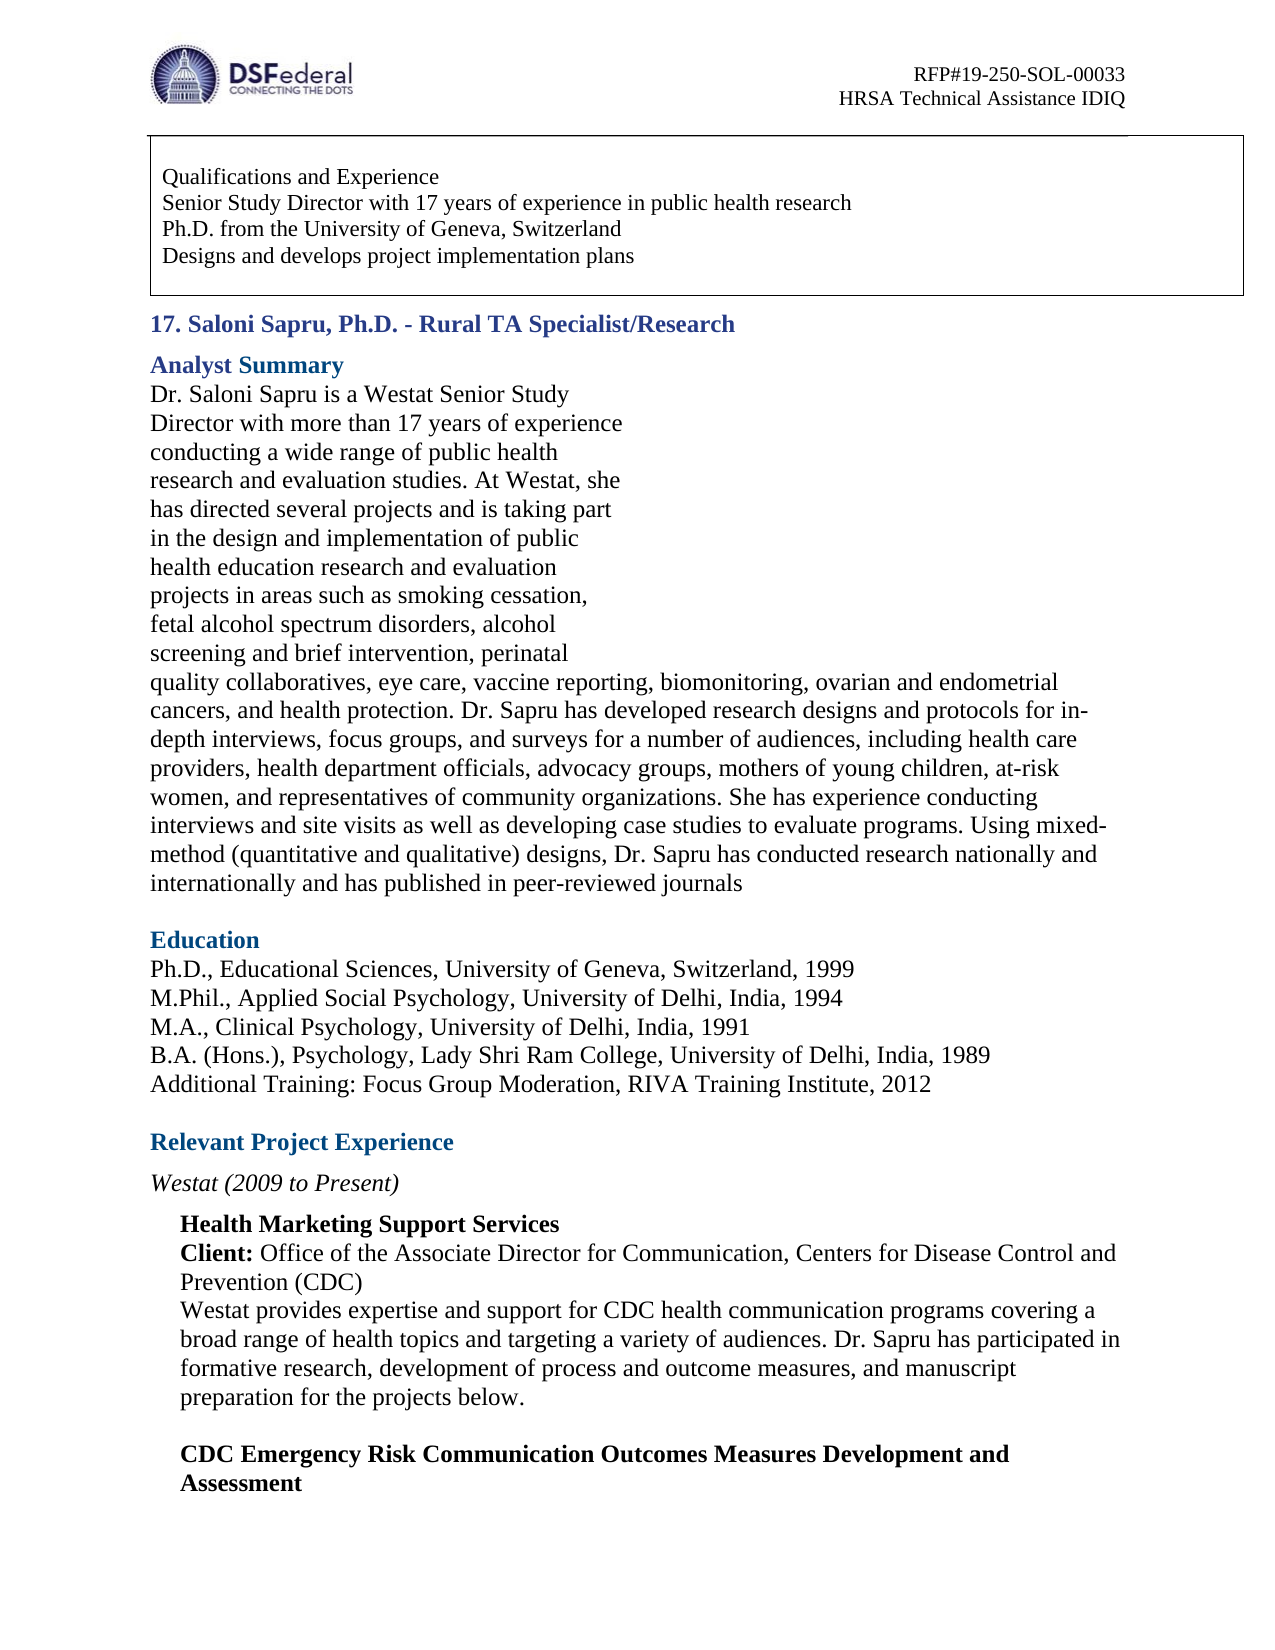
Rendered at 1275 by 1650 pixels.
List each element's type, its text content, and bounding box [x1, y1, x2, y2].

text B.A. (Hons.), Psychology, Lady Shri Ram College, University of Delhi, India, 1989 Additional Training: Focus Group Moderation, RIVA Training Institute, 2012 [150, 1041, 993, 1098]
text quality collaboratives, eye care, vaccine reporting, biomonitoring, ovarian and endometrial cancers, and health protection. Dr. Sapru has developed research designs and protocols for in- depth interviews, focus groups, and surveys for a number of audiences, including health care providers, health department officials, advocacy groups, mothers of young children, at-risk women, and representatives of community organizations. She has experience conducting interviews and site visits as well as developing case studies to evaluate programs. Using mixed- method (quantitative and qualitative) designs, Dr. Sapru has conducted research nationally and internationally and has published in peer-reviewed journals [150, 667, 1109, 897]
list Saloni Sapru, Ph.D. - Rural TA Specialist/Research Analyst Summary [150, 297, 824, 379]
subtitle Relevant Project Experience [150, 1127, 1244, 1156]
text Client: Office of the Associate Director for Communication, Centers for Disease Control and Prevention (CDC) [180, 1238, 1119, 1296]
text Westat (2009 to Present) [150, 1168, 1244, 1197]
text Westat provides expertise and support for CDC health communication programs covering a broad range of health topics and targeting a variety of audiences. Dr. Sapru has participated in formative research, development of process and outcome measures, and manuscript preparation for the projects below. [180, 1296, 1123, 1411]
subtitle CDC Emergency Risk Communication Outcomes Measures Development and Assessment [180, 1439, 1012, 1497]
subtitle Health Marketing Support Services [180, 1209, 1244, 1238]
table_header Qualifications and Experience Senior Study Director with 17 years of experience in public health research Ph.D. from the University of Geneva, Switzerland Designs and develops project implementation plans [151, 136, 1243, 294]
subtitle Education [150, 926, 1244, 954]
picture [149, 32, 355, 105]
text Ph.D., Educational Sciences, University of Geneva, Switzerland, 1999 M.Phil., Applied Social Psychology, University of Delhi, India, 1994 M.A., Clinical Psychology, University of Delhi, India, 1991 [150, 954, 857, 1041]
text Dr. Saloni Sapru is a Westat Senior Study Director with more than 17 years of experience conducting a wide range of public health research and evaluation studies. At Westat, she has directed several projects and is taking part in the design and implementation of public health education research and evaluation projects in areas such as smoking cessation, fetal alcohol spectrum disorders, alcohol screening and brief intervention, perinatal [150, 379, 625, 667]
